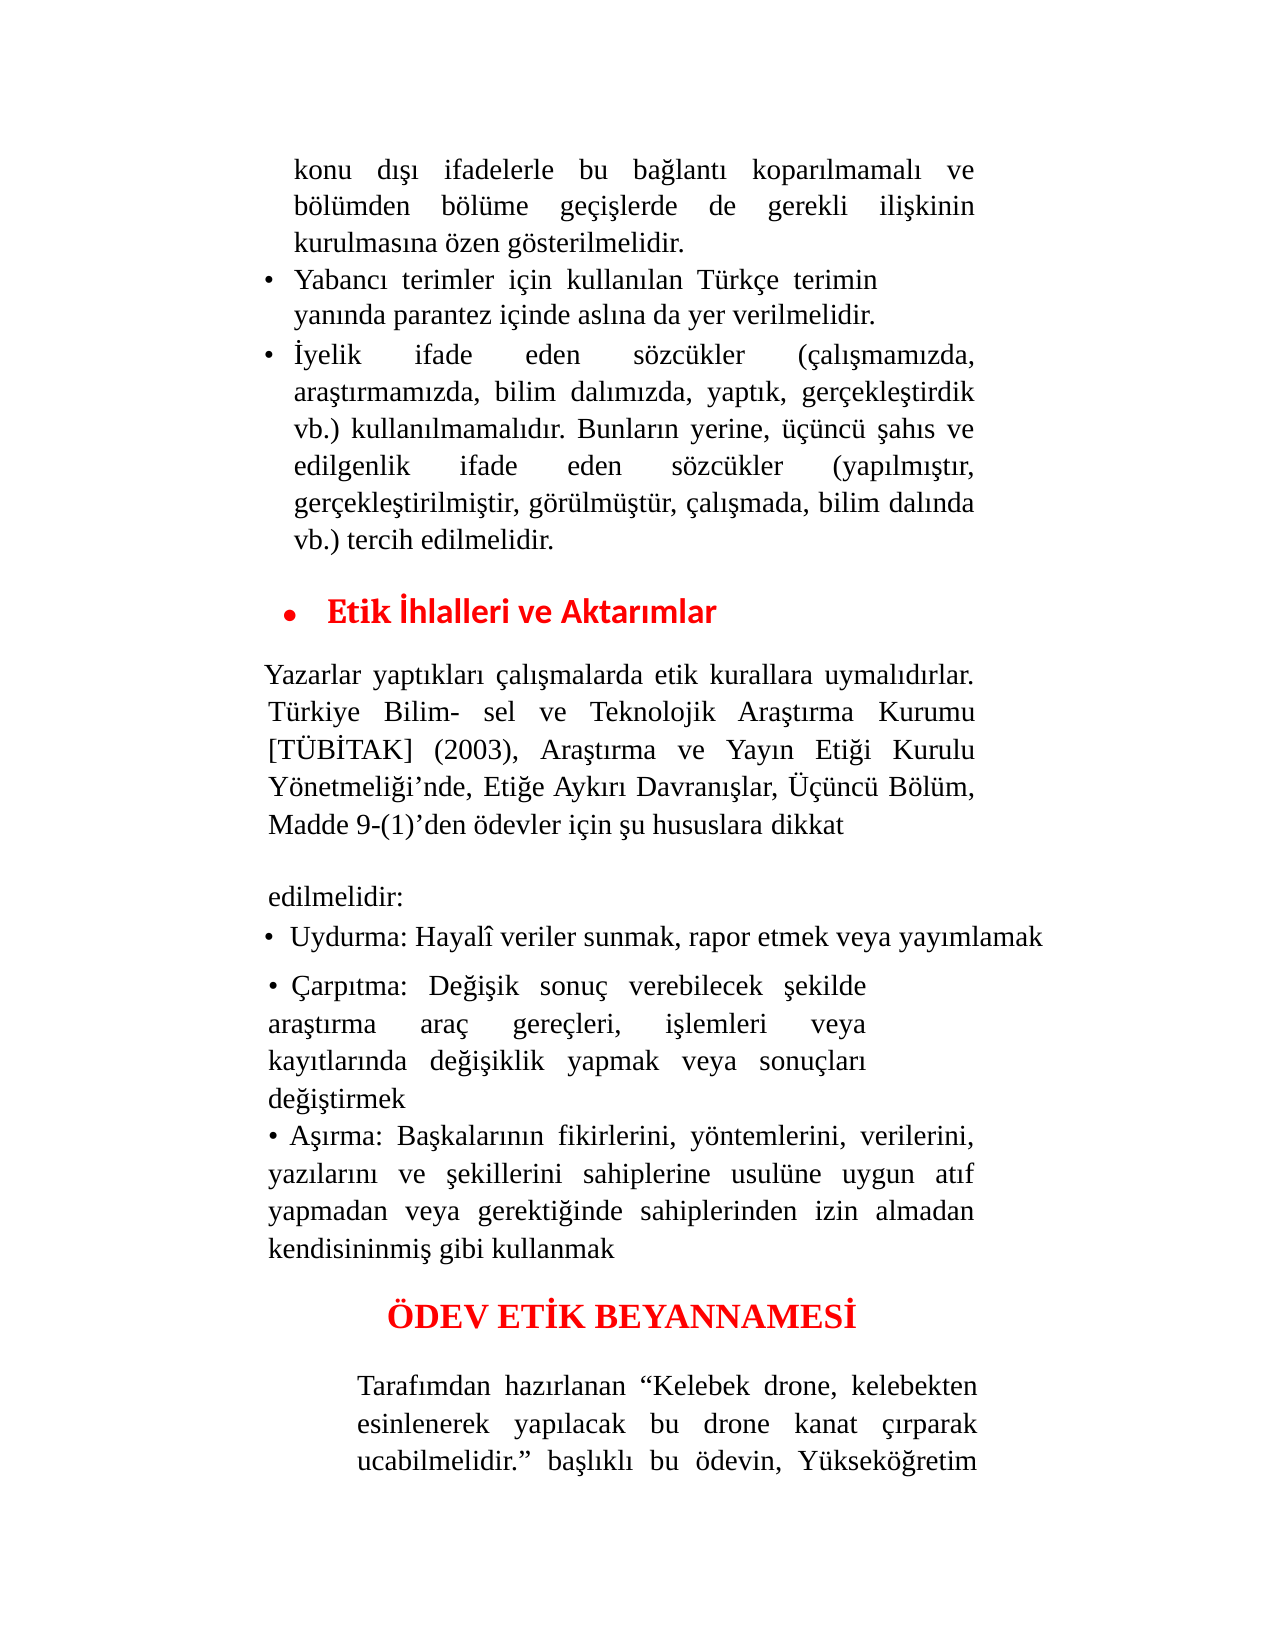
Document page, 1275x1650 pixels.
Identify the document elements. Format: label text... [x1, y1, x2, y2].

list Yabancı terimler için kullanılan Türkçe terimin yanında parantez içinde aslına da yer verilmelidir. [264, 261, 878, 332]
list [264, 150, 975, 259]
text edilmelidir: [268, 887, 1125, 912]
text Yazarlar yaptıkları çalışmalarda etik kurallara uymalıdırlar. Türkiye Bilim- sel ve Teknolojik Araştırma Kurumu [TÜBİTAK] (2003), Araştırma ve Yayın Etiği Kurulu Yönetmeliği’nde, Etiğe Aykırı Davranışlar, Üçüncü Bölüm, Madde 9-(1)’den ödevler için şu hususlara dikkat [264, 654, 975, 842]
text ÖDEV ETİK BEYANNAMESİ [387, 1308, 1125, 1333]
list Aşırma: Başkalarının fikirlerini, yöntemlerini, verilerini, yazılarını ve şekillerini sahiplerine usulüne uygun atıf yapmadan veya gerektiğinde sahiplerinden izin almadan kendisininmiş gibi kullanmak [268, 1116, 975, 1266]
list Çarpıtma: Değişik sonuç verebilecek şekilde araştırma araç gereçleri, işlemleri veya kayıtlarında değişiklik yapmak veya sonuçları değiştirmek [268, 966, 867, 1116]
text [357, 1366, 978, 1478]
list Etik İhlalleri ve Aktarımlar [283, 603, 1125, 628]
list Uydurma: Hayalî veriler sunmak, rapor etmek veya yayımlamak [264, 926, 1125, 951]
list İyelik ifade eden sözcükler (çalışmamızda, araştırmamızda, bilim dalımızda, yaptık, gerçekleştirdik vb.) kullanılmamalıdır. Bunların yerine, üçüncü şahıs ve edilgenlik ifade eden sözcükler (yapılmıştır, gerçekleştirilmiştir, görülmüştür, çalışmada, bilim dalında vb.) tercih edilmelidir. [264, 334, 975, 556]
